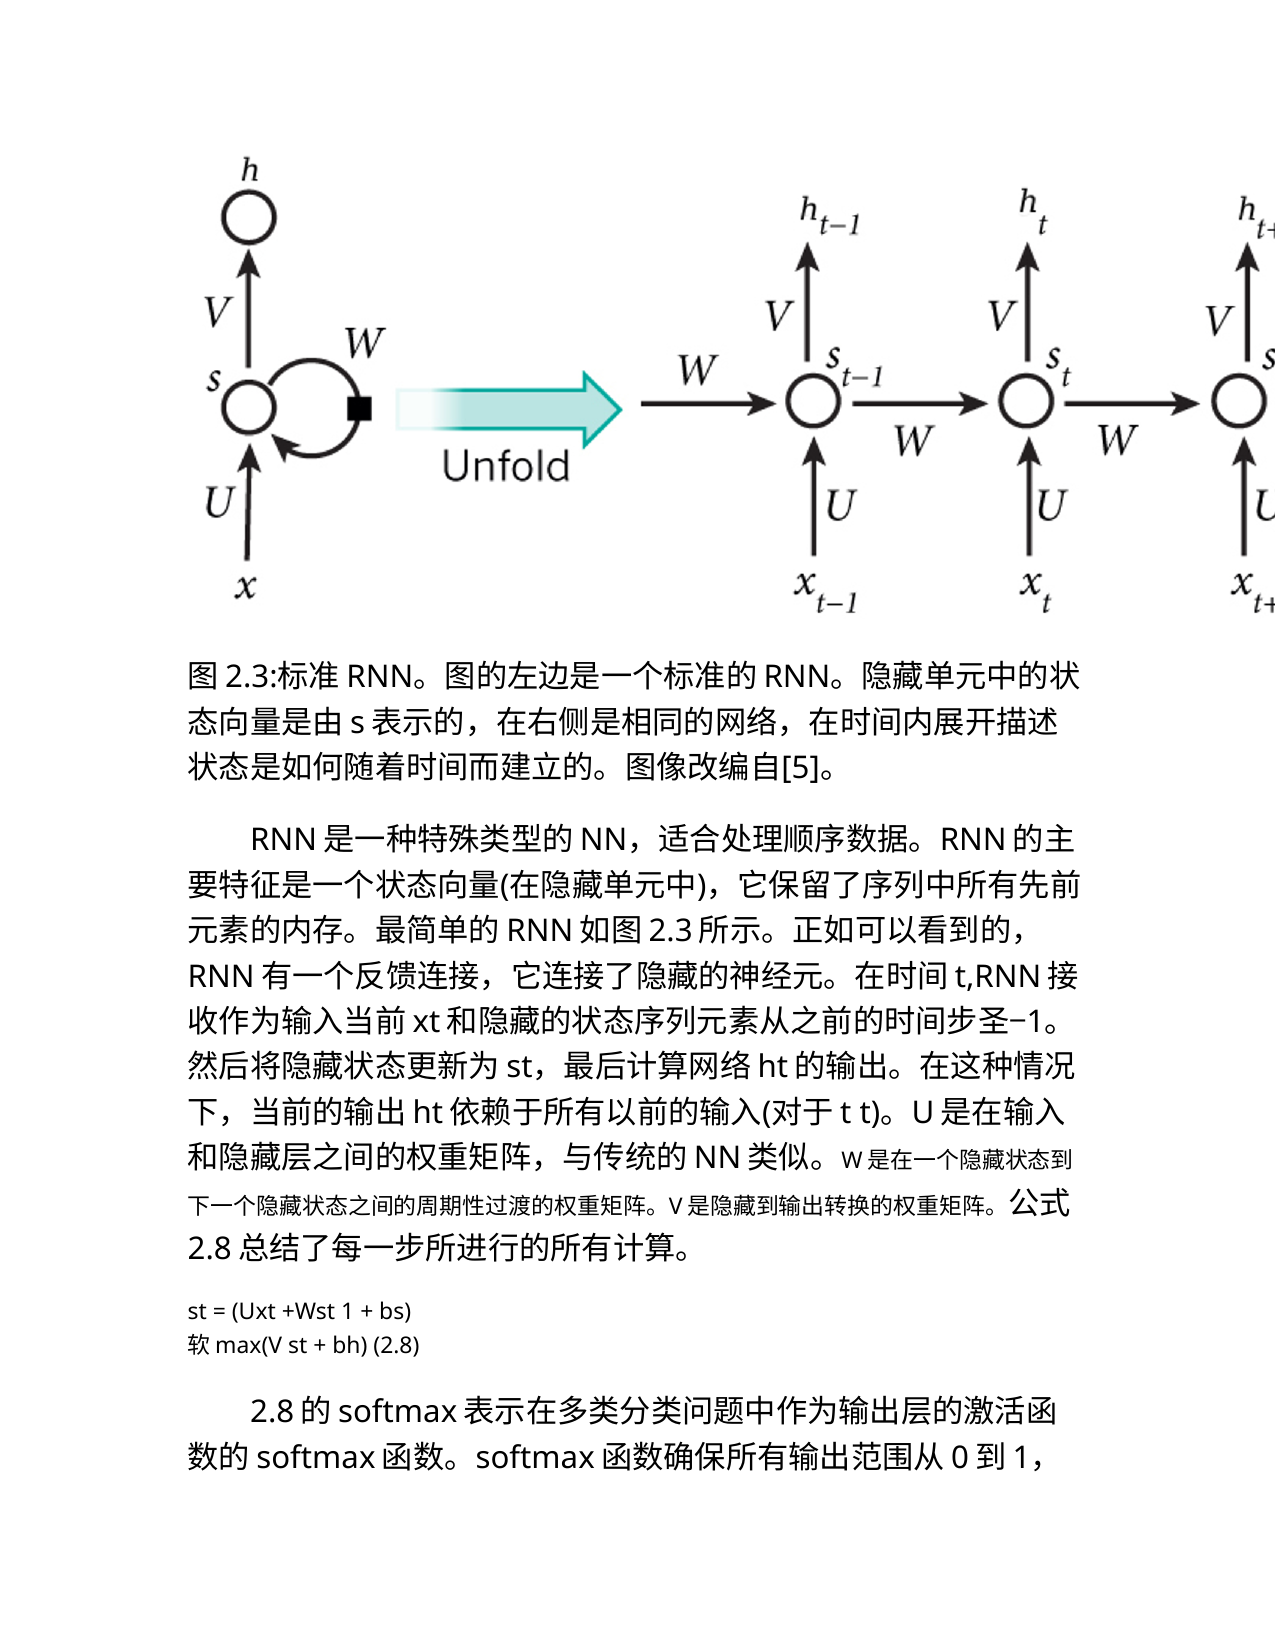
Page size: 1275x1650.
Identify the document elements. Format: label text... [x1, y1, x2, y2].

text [187, 1386, 1087, 1477]
text 图2.3:标准RNN。图的左边是一个标准的RNN。隐藏单元中的状态向量是由s表示的，在右侧是相同的网络，在时间内展开描述状态是如何随着时间而建立的。图像改编自[5]。 [187, 652, 1087, 788]
picture [187, 150, 1275, 625]
text 软max(V st + bh) (2.8) [187, 1326, 1087, 1360]
text RNN是一种特殊类型的NN，适合处理顺序数据。RNN的主要特征是一个状态向量(在隐藏单元中)，它保留了序列中所有先前元素的内存。最简单的RNN如图2.3所示。正如可以看到的，RNN有一个反馈连接，它连接了隐藏的神经元。在时间t,RNN接收作为输入当前xt和隐藏的状态序列元素从之前的时间步圣−1。然后将隐藏状态更新为st，最后计算网络ht的输出。在这种情况下，当前的输出ht依赖于所有以前的输入(对于t t)。U是在输入和隐藏层之间的权重矩阵，与传统的NN类似。W是在一个隐藏状态到下一个隐藏状态之间的周期性过渡的权重矩阵。V是隐藏到输出转换的权重矩阵。公式2.8总结了每一步所进行的所有计算。 [187, 814, 1087, 1268]
text st = (Uxt +Wst 1 + bs) [187, 1295, 1087, 1326]
